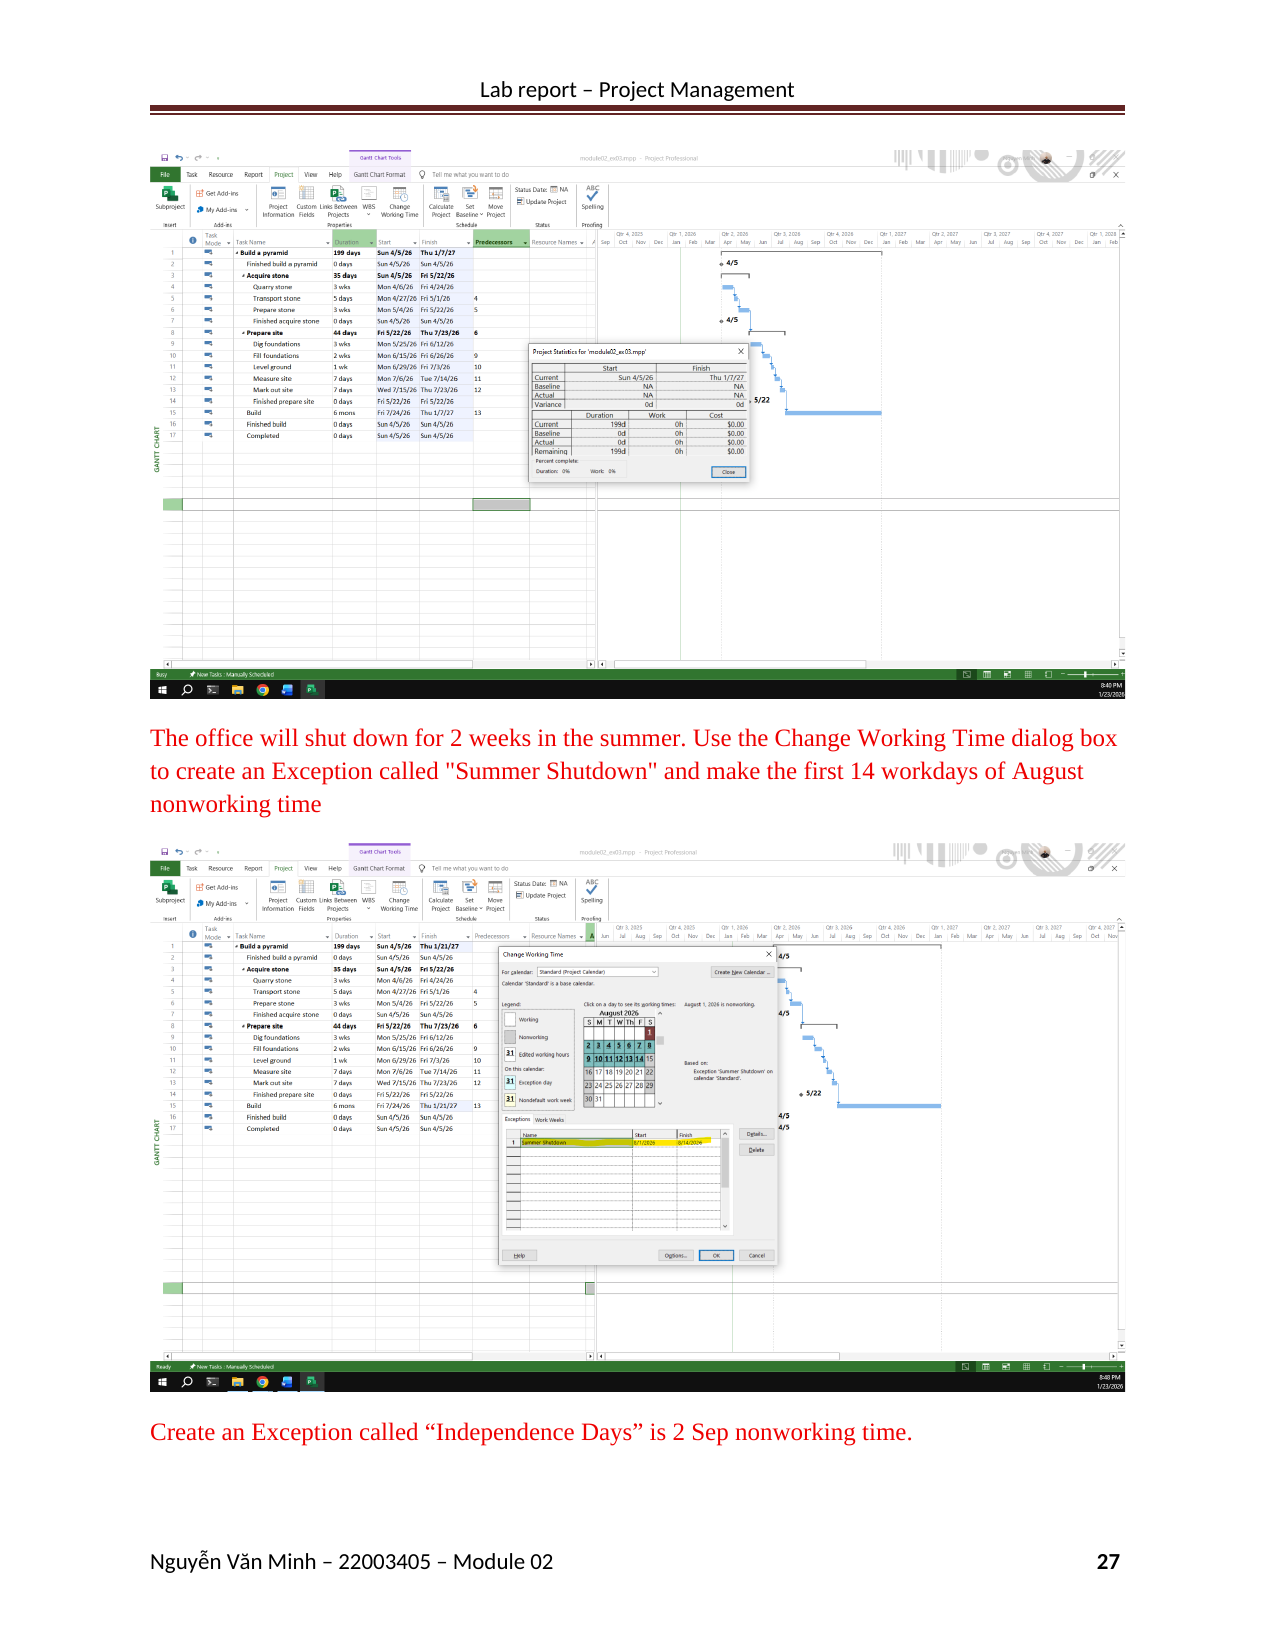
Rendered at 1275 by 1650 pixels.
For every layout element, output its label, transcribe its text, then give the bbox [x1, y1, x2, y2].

text The office will shut down for 2 weeks in the summer. Use the Change Working Time dialog box to create an Exception called "Summer Shutdown" and make the first 14 workdays of August nonworking time [150, 723, 1125, 818]
text Create an Exception called “Independence Days” is 2 Sep nonworking time. [150, 1417, 1125, 1445]
picture [150, 843, 1125, 1392]
picture [150, 150, 1125, 699]
